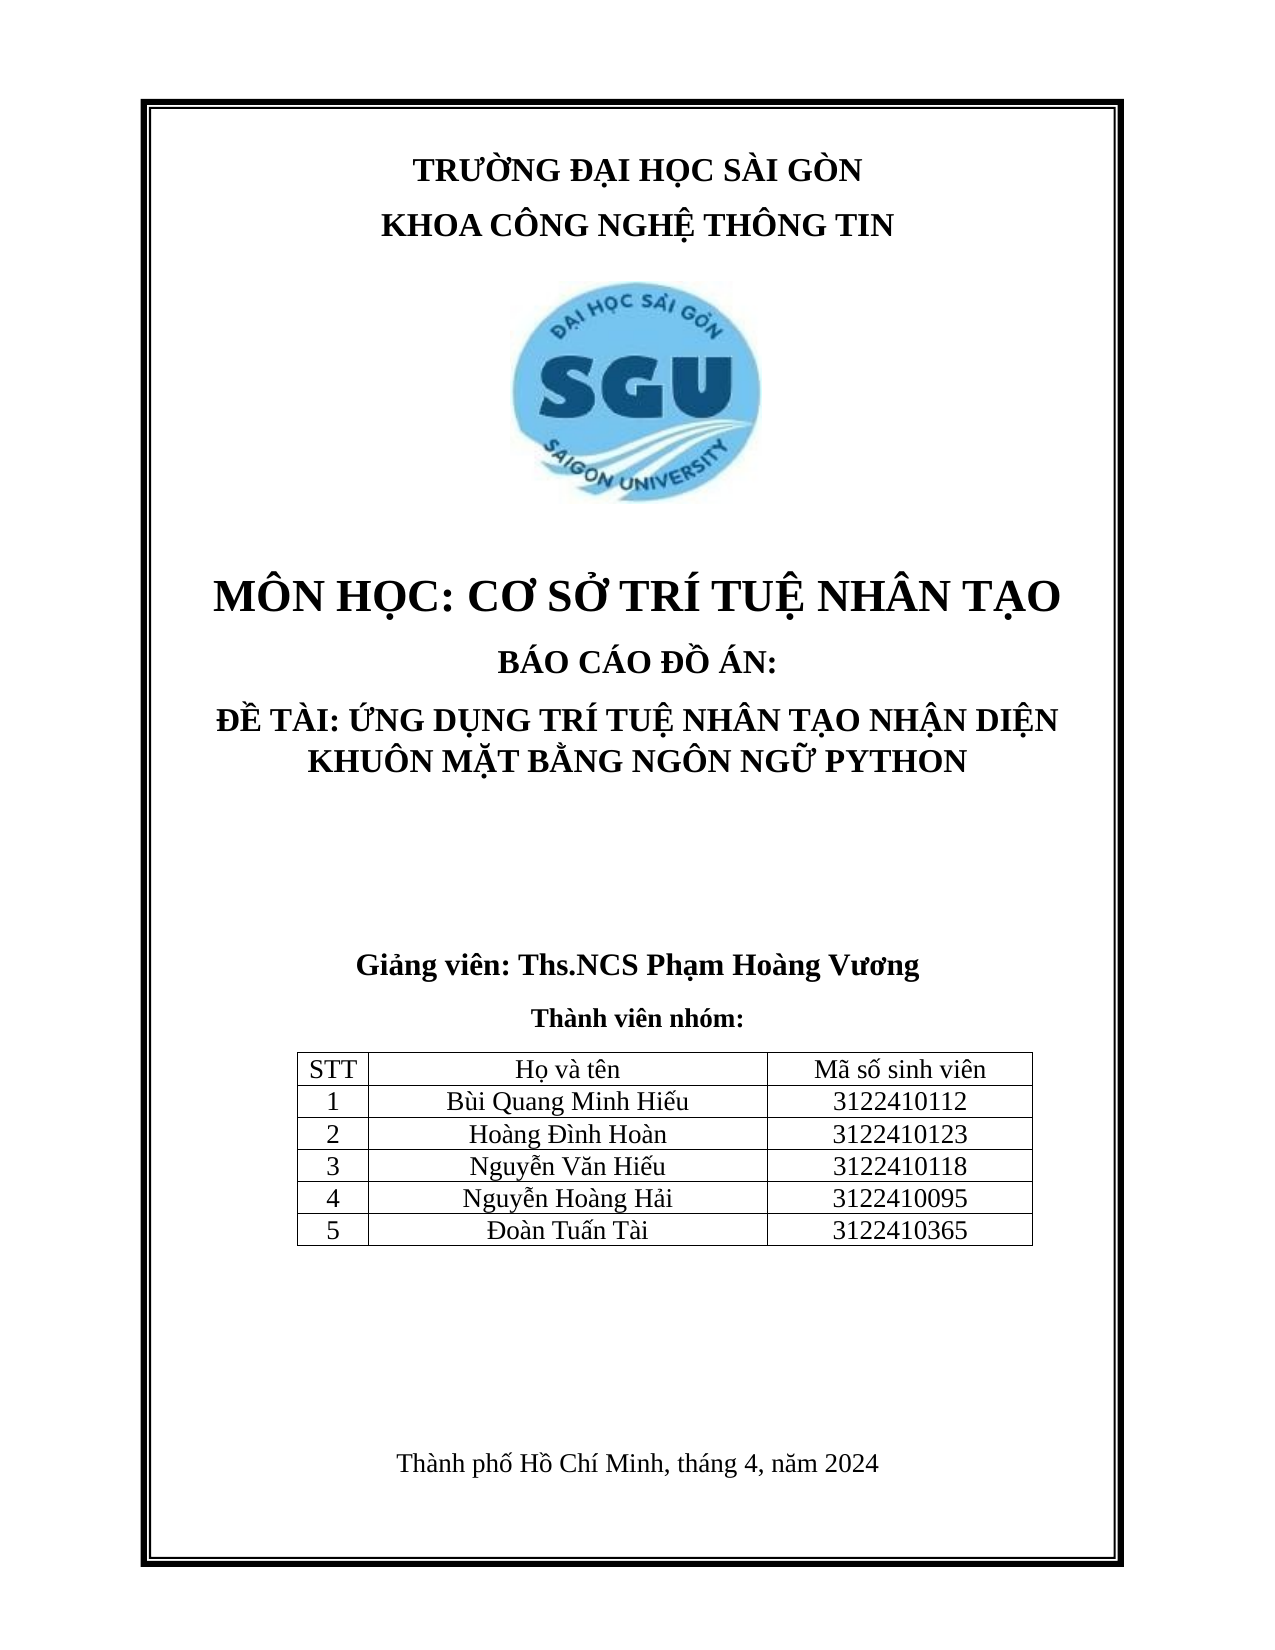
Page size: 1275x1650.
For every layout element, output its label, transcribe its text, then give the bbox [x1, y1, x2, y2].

table_cell Nguyễn Hoàng Hải [369, 1182, 767, 1213]
picture [510, 281, 762, 504]
text ĐỀ TÀI: ỨNG DỤNG TRÍ TUỆ NHÂN TẠO NHẬN DIỆN KHUÔN MẶT BẰNG NGÔN NGỮ PYTHON [150, 700, 1125, 780]
table_header Họ và tên [369, 1053, 767, 1084]
text BÁO CÁO ĐỒ ÁN: [150, 642, 1125, 681]
table_cell 3122410365 [768, 1214, 1032, 1245]
table_cell Bùi Quang Minh Hiếu [369, 1086, 767, 1117]
table_header Mã số sinh viên [768, 1053, 1032, 1084]
table_cell 3122410095 [768, 1182, 1032, 1213]
table_cell Hoàng Đình Hoàn [369, 1118, 767, 1149]
table_cell 5 [298, 1214, 368, 1245]
table_cell 3122410118 [768, 1150, 1032, 1181]
text Giảng viên: Ths.NCS Phạm Hoàng Vương [150, 947, 1125, 983]
table_cell Đoàn Tuấn Tài [369, 1214, 767, 1245]
text KHOA CÔNG NGHỆ THÔNG TIN [150, 205, 1125, 243]
table_cell Nguyễn Văn Hiếu [369, 1150, 767, 1181]
text TRƯỜNG ĐẠI HỌC SÀI GÒN [150, 150, 1125, 188]
table_cell 2 [298, 1118, 368, 1149]
text MÔN HỌC: CƠ SỞ TRÍ TUỆ NHÂN TẠO [150, 569, 1125, 621]
table_header STT [298, 1053, 368, 1084]
text Thành phố Hồ Chí Minh, tháng 4, năm 2024 [150, 1447, 1125, 1478]
table_cell 4 [298, 1182, 368, 1213]
table_cell 3122410112 [768, 1086, 1032, 1117]
table_cell 3 [298, 1150, 368, 1181]
table_cell 3122410123 [768, 1118, 1032, 1149]
text Thành viên nhóm: [150, 1002, 1125, 1033]
table_cell 1 [298, 1086, 368, 1117]
